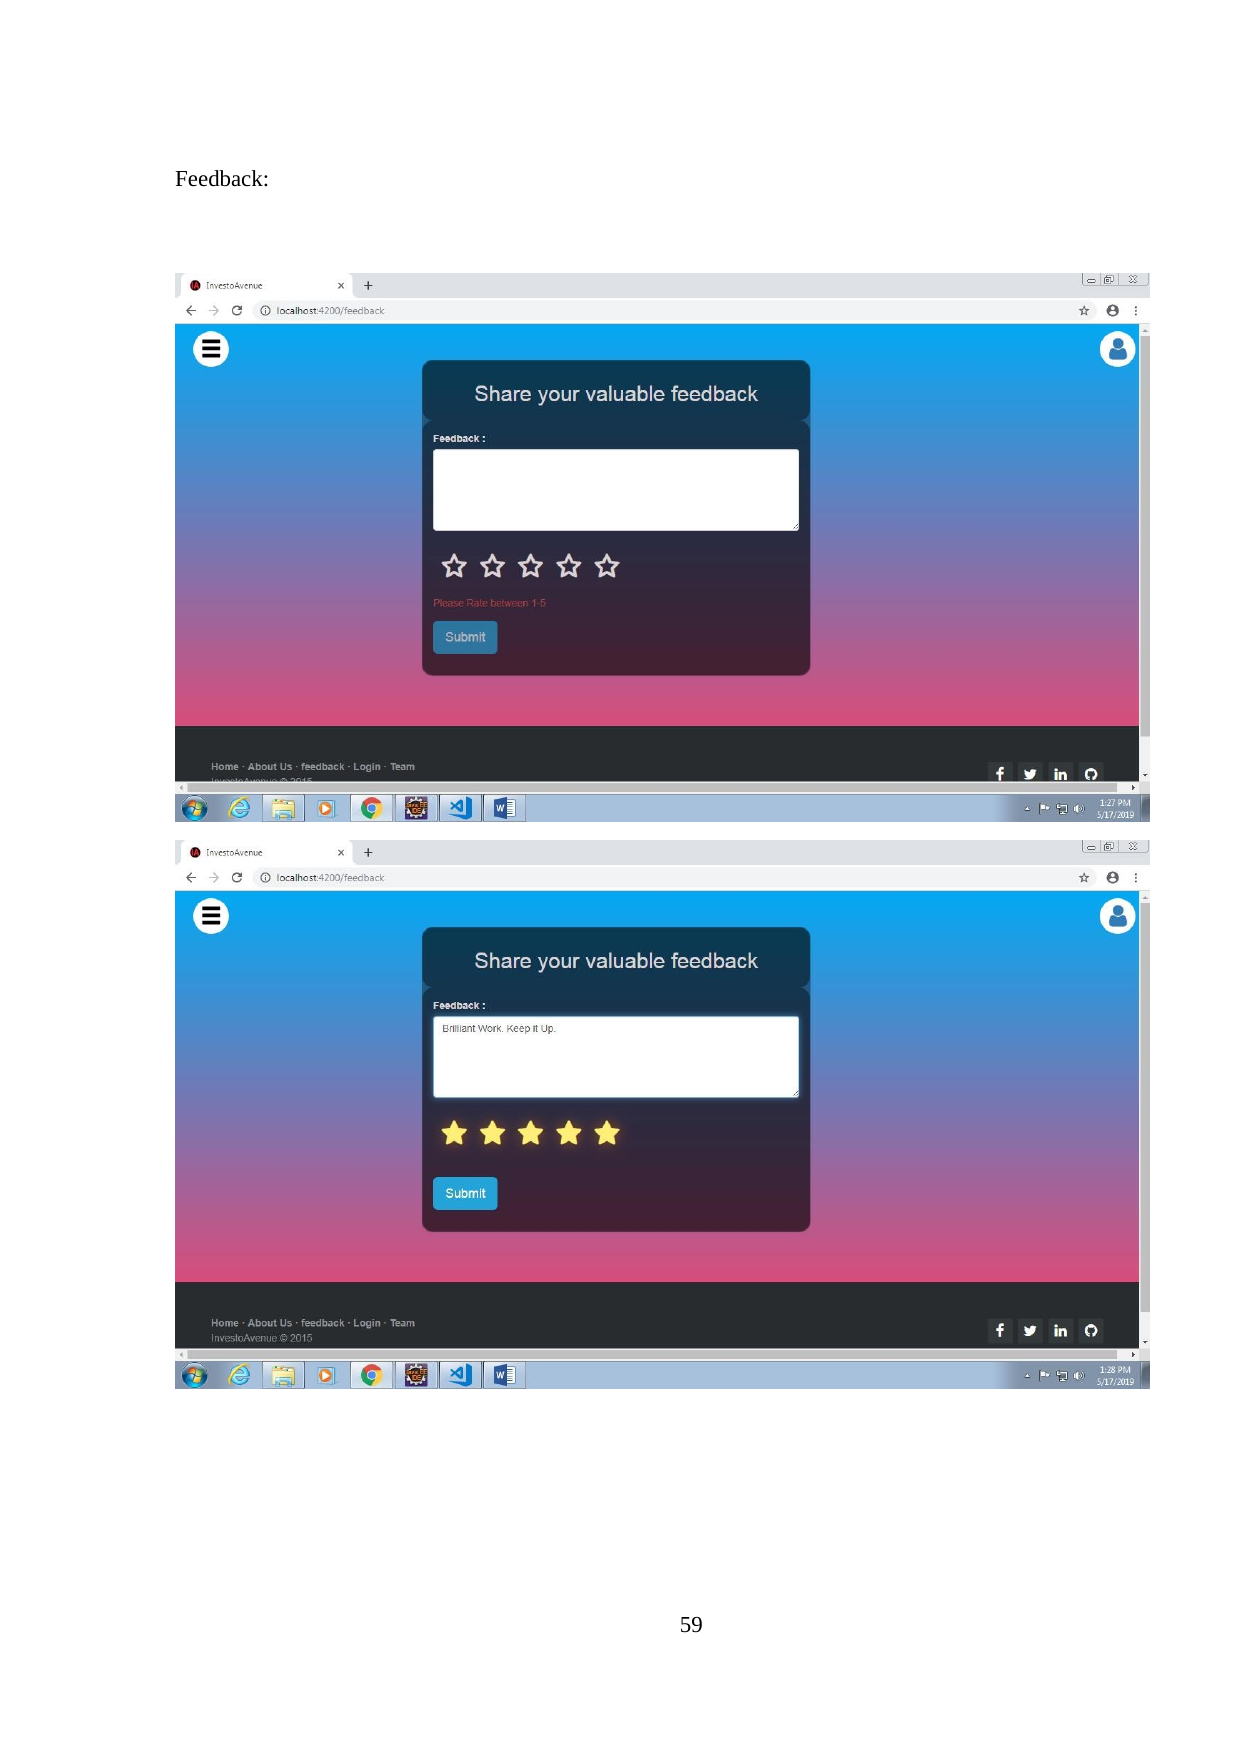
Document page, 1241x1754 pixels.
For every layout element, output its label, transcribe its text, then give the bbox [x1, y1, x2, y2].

picture [175, 840, 1150, 1389]
text Feedback: [175, 164, 1144, 191]
picture [175, 273, 1150, 822]
